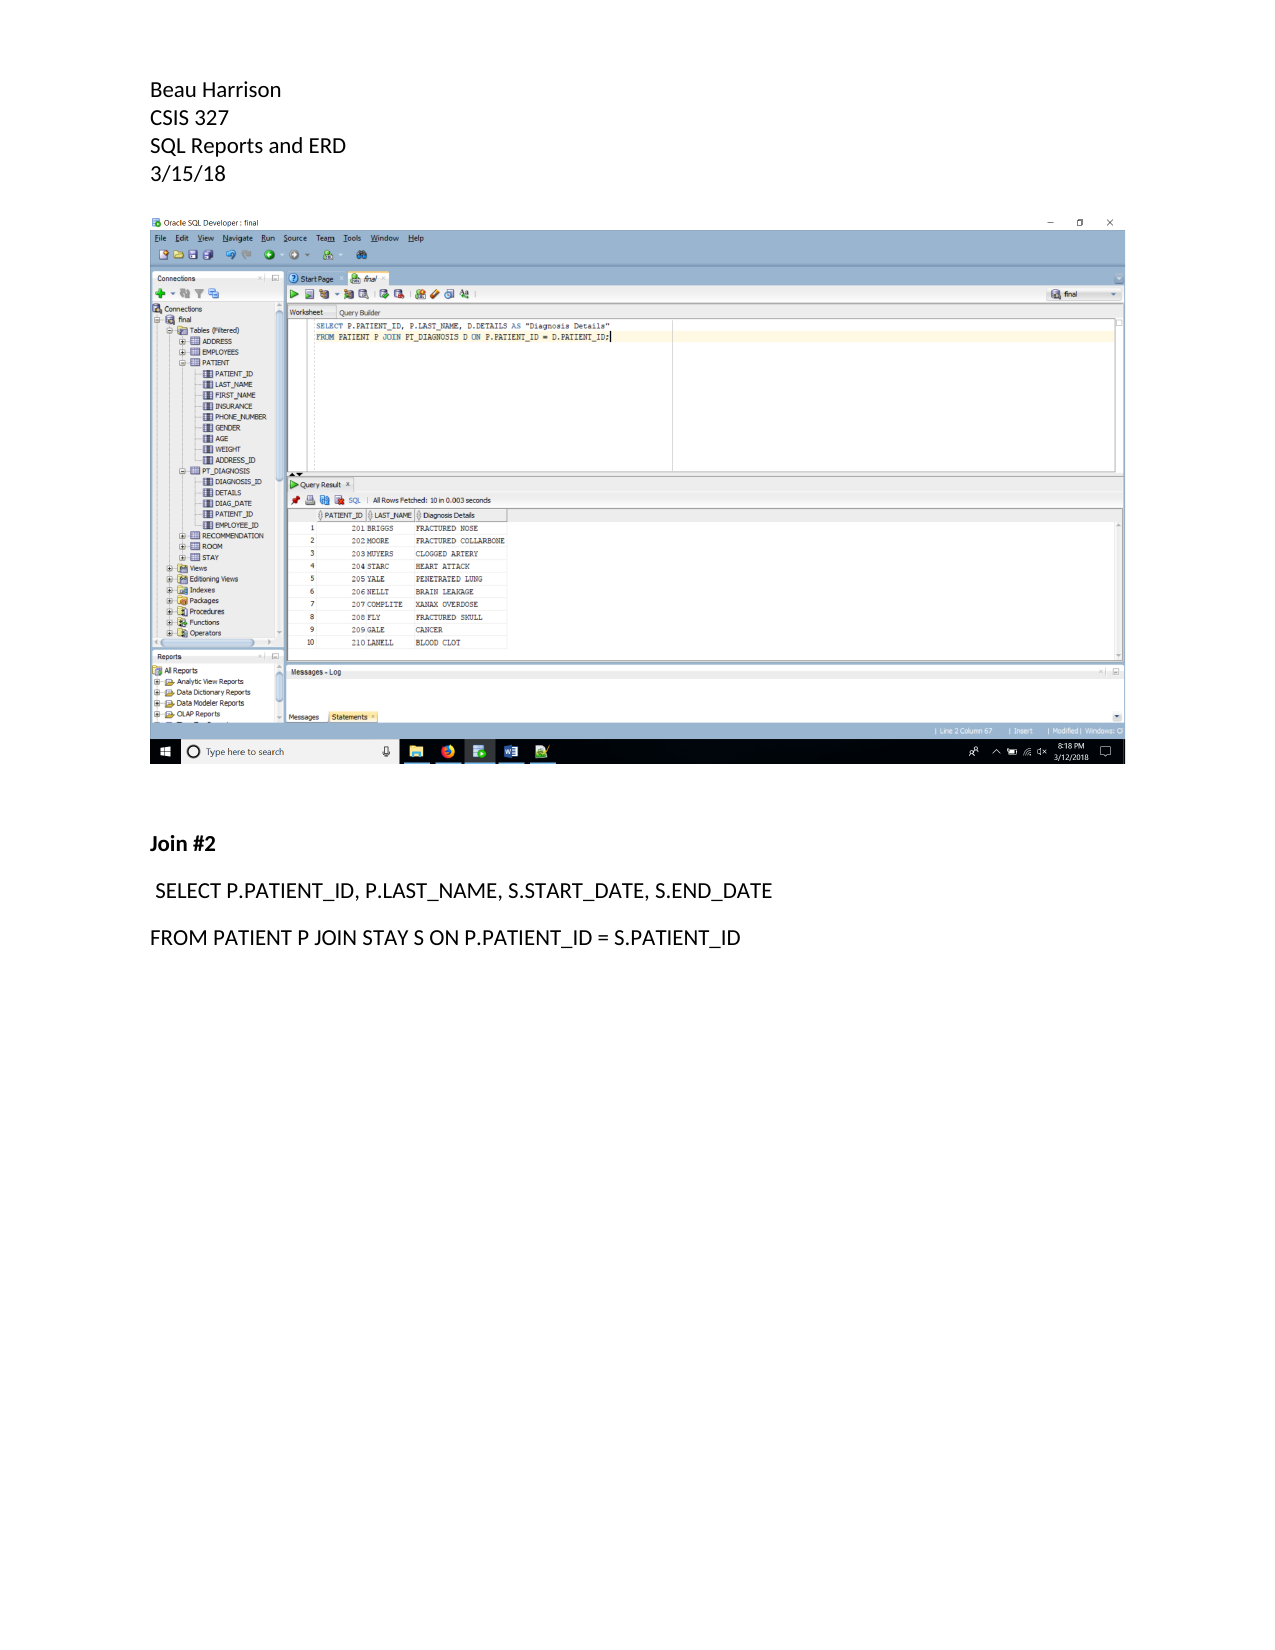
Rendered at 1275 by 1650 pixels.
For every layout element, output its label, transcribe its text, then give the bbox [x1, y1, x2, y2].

picture [150, 215, 1125, 764]
text Join #2 [150, 829, 1125, 857]
text FROM PATIENT P JOIN STAY S ON P.PATIENT_ID = S.PATIENT_ID [150, 923, 1125, 951]
text SELECT P.PATIENT_ID, P.LAST_NAME, S.START_DATE, S.END_DATE [150, 876, 1125, 904]
